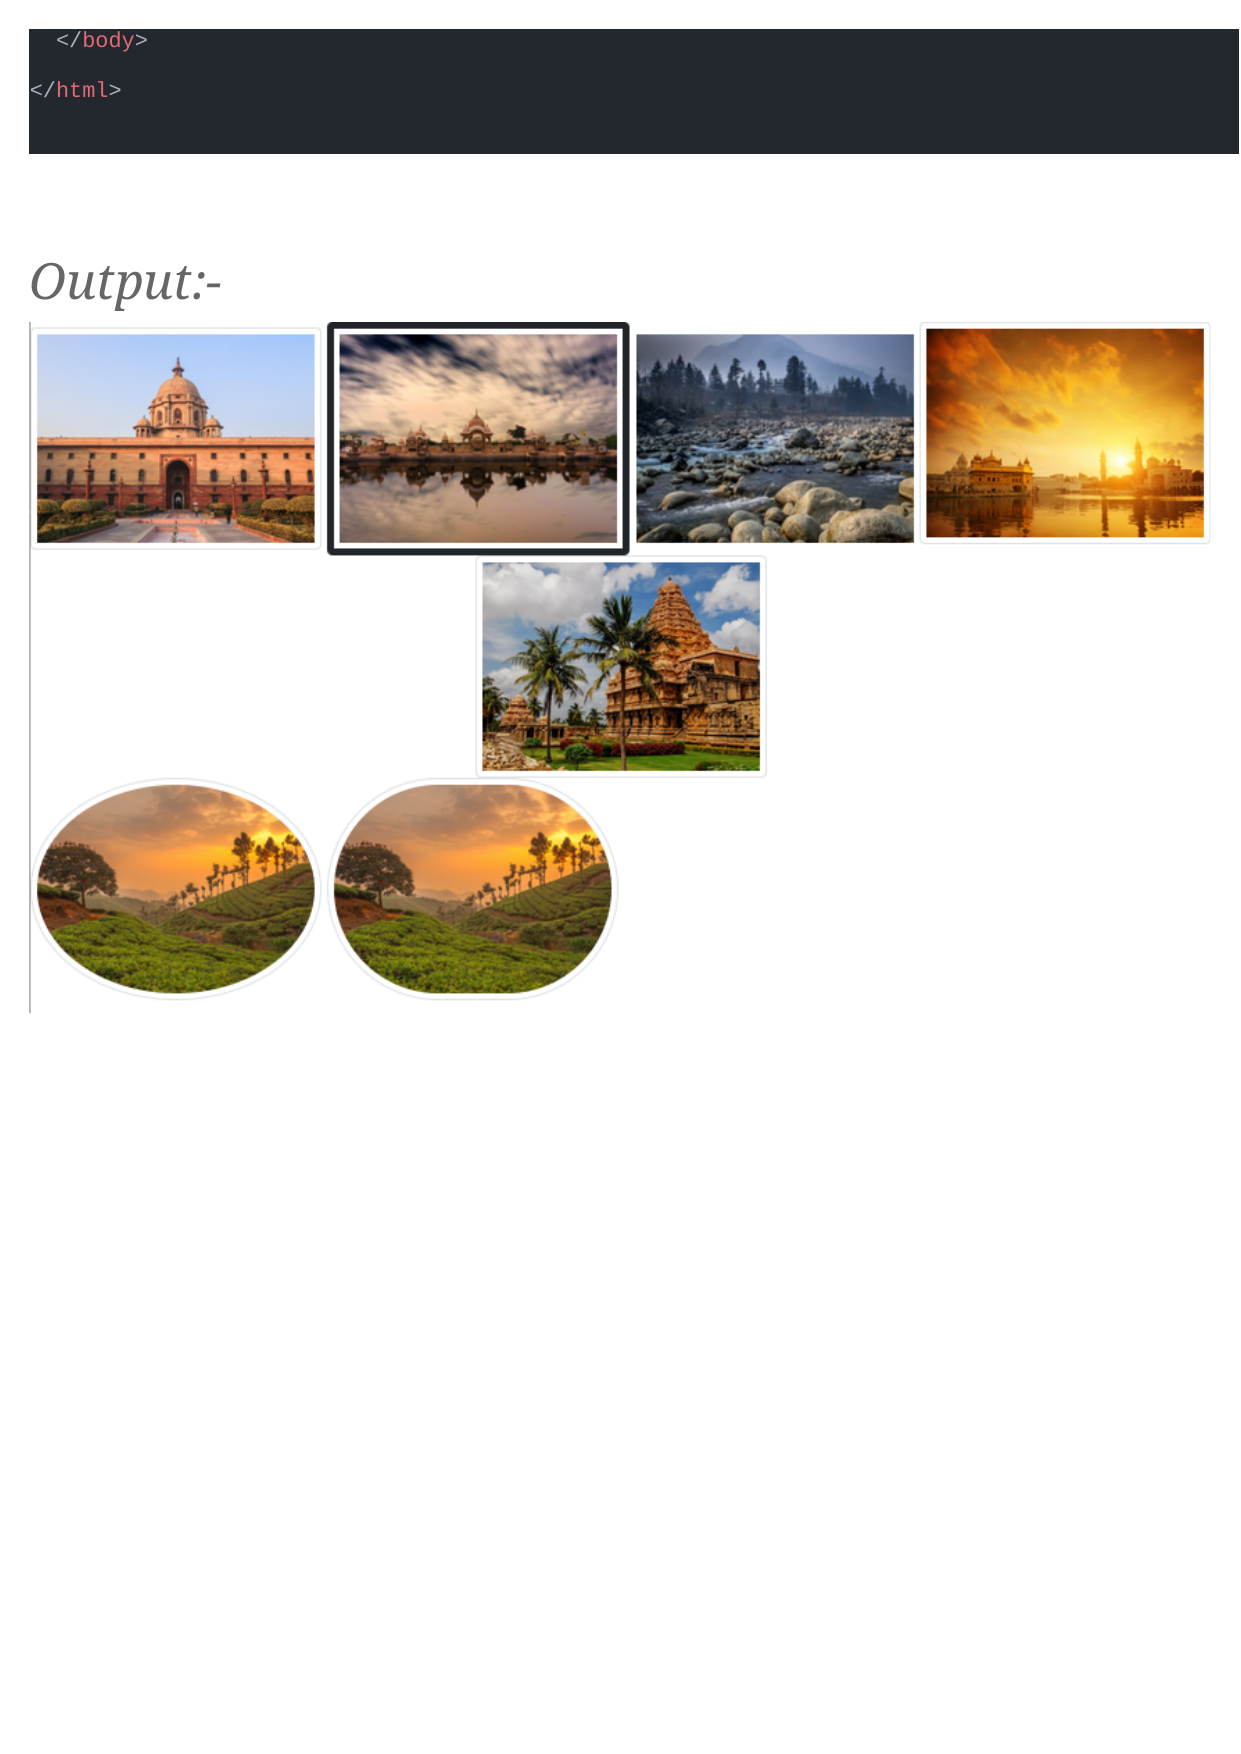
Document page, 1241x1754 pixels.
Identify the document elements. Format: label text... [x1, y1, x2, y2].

picture [29, 322, 1211, 1013]
text </html> [29, 80, 1239, 104]
text </body> [29, 29, 1239, 54]
subtitle Output:- [29, 246, 1239, 314]
